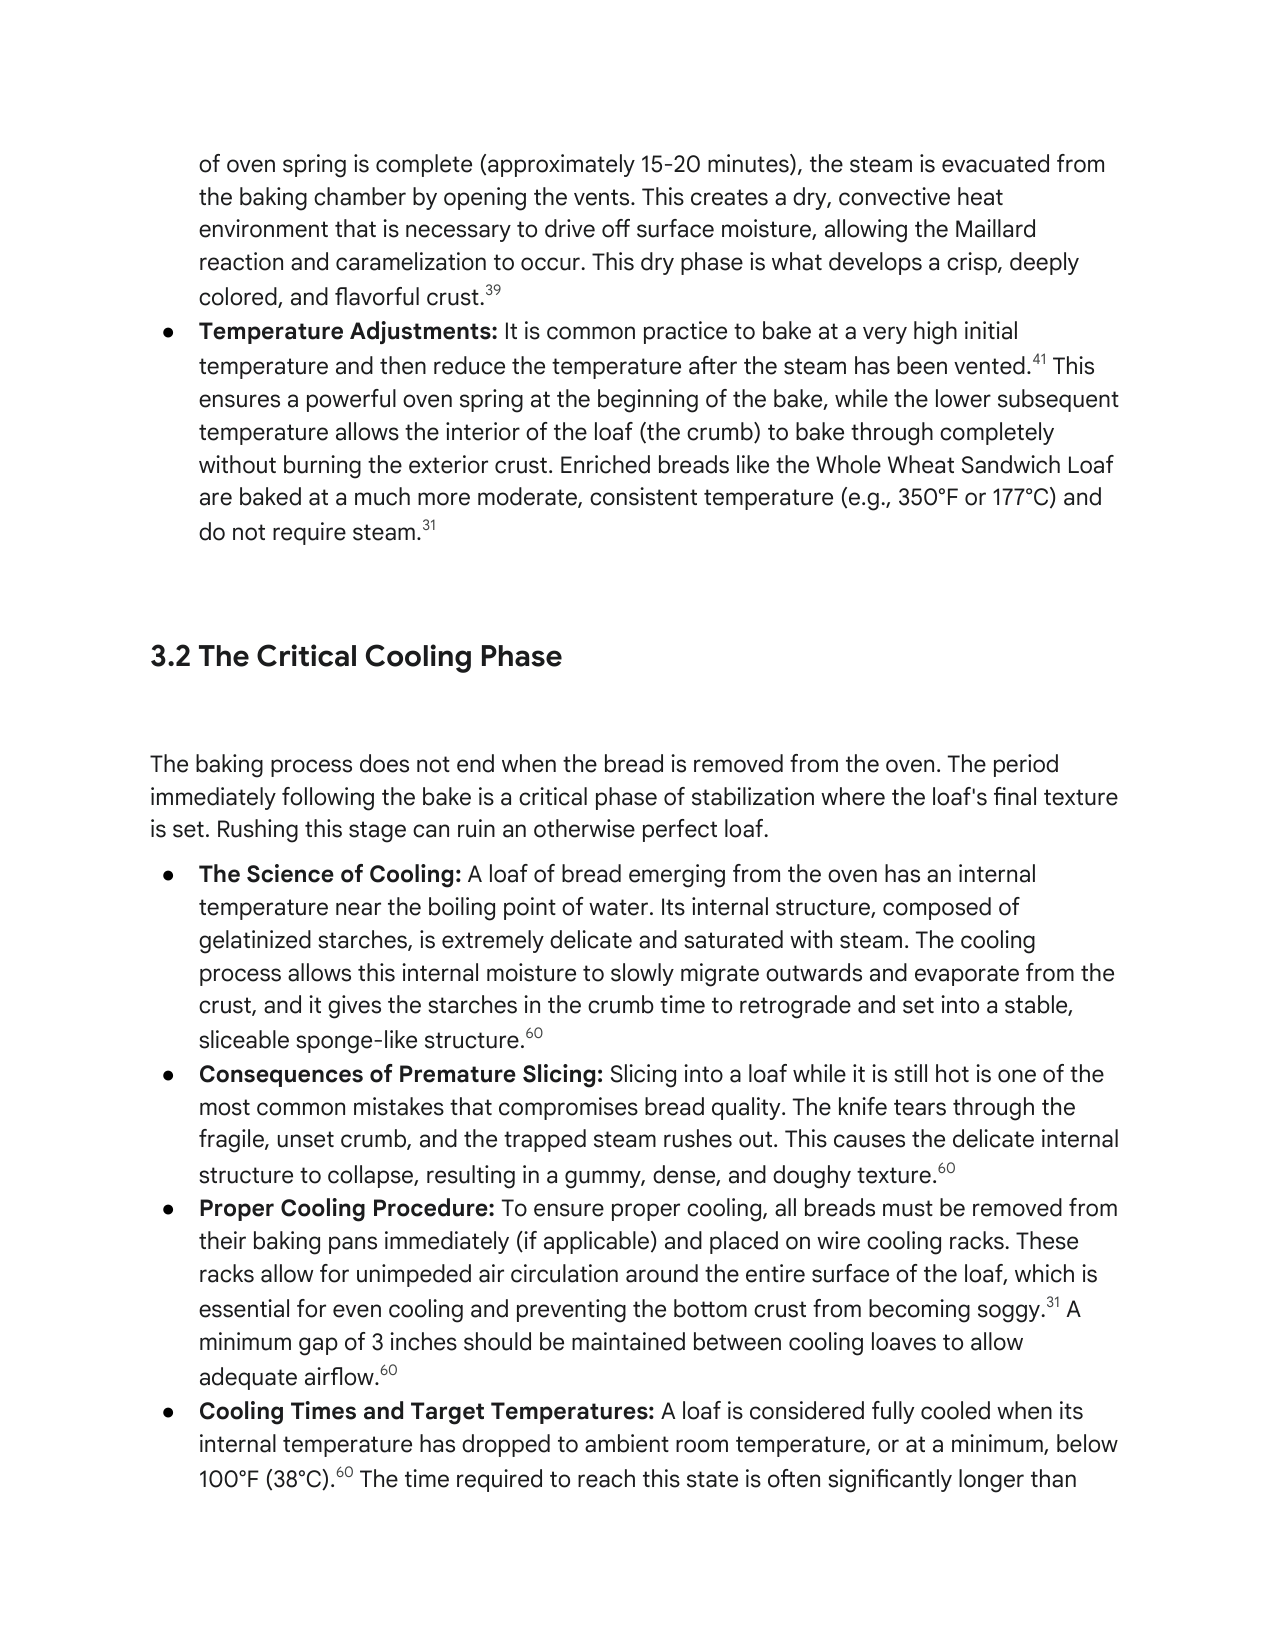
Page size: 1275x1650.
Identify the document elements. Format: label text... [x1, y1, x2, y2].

list Temperature Adjustments: It is common practice to bake at a very high initial temperature and then reduce the temperature after the steam has been vented.41 This ensures a powerful oven spring at the beginning of the bake, while the lower subsequent temperature allows the interior of the loaf (the crumb) to bake through completely without burning the exterior crust. Enriched breads like the Whole Wheat Sandwich Loaf are baked at a much more moderate, consistent temperature (e.g., 350°F or 177°C) and do not require steam.31 [161, 317, 1125, 548]
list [161, 150, 1125, 313]
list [161, 1397, 1125, 1494]
list Proper Cooling Procedure: To ensure proper cooling, all breads must be removed from their baking pans immediately (if applicable) and placed on wire cooling racks. These racks allow for unimpeded air circulation around the entire surface of the loaf, which is essential for even cooling and preventing the bottom crust from becoming soggy.31 A minimum gap of 3 inches should be maintained between cooling loaves to allow adequate airflow.60 [161, 1194, 1125, 1393]
text The baking process does not end when the bread is removed from the oven. The period immediately following the bake is a critical phase of stabilization where the loaf's final texture is set. Rushing this stage can ruin an otherwise perfect loaf. [150, 750, 1125, 844]
list Consequences of Premature Slicing: Slicing into a loaf while it is still hot is one of the most common mistakes that compromises bread quality. The knife tears through the fragile, unset crumb, and the trapped steam rushes out. This causes the delicate internal structure to collapse, resulting in a gummy, dense, and doughy texture.60 [161, 1060, 1125, 1190]
subtitle 3.2 The Critical Cooling Phase [150, 638, 1125, 675]
list The Science of Cooling: A loaf of bread emerging from the oven has an internal temperature near the boiling point of water. Its internal structure, composed of gelatinized starches, is extremely delicate and saturated with steam. The cooling process allows this internal moisture to slowly migrate outwards and evaporate from the crust, and it gives the starches in the crumb time to retrograde and set into a stable, sliceable sponge-like structure.60 [161, 861, 1125, 1056]
